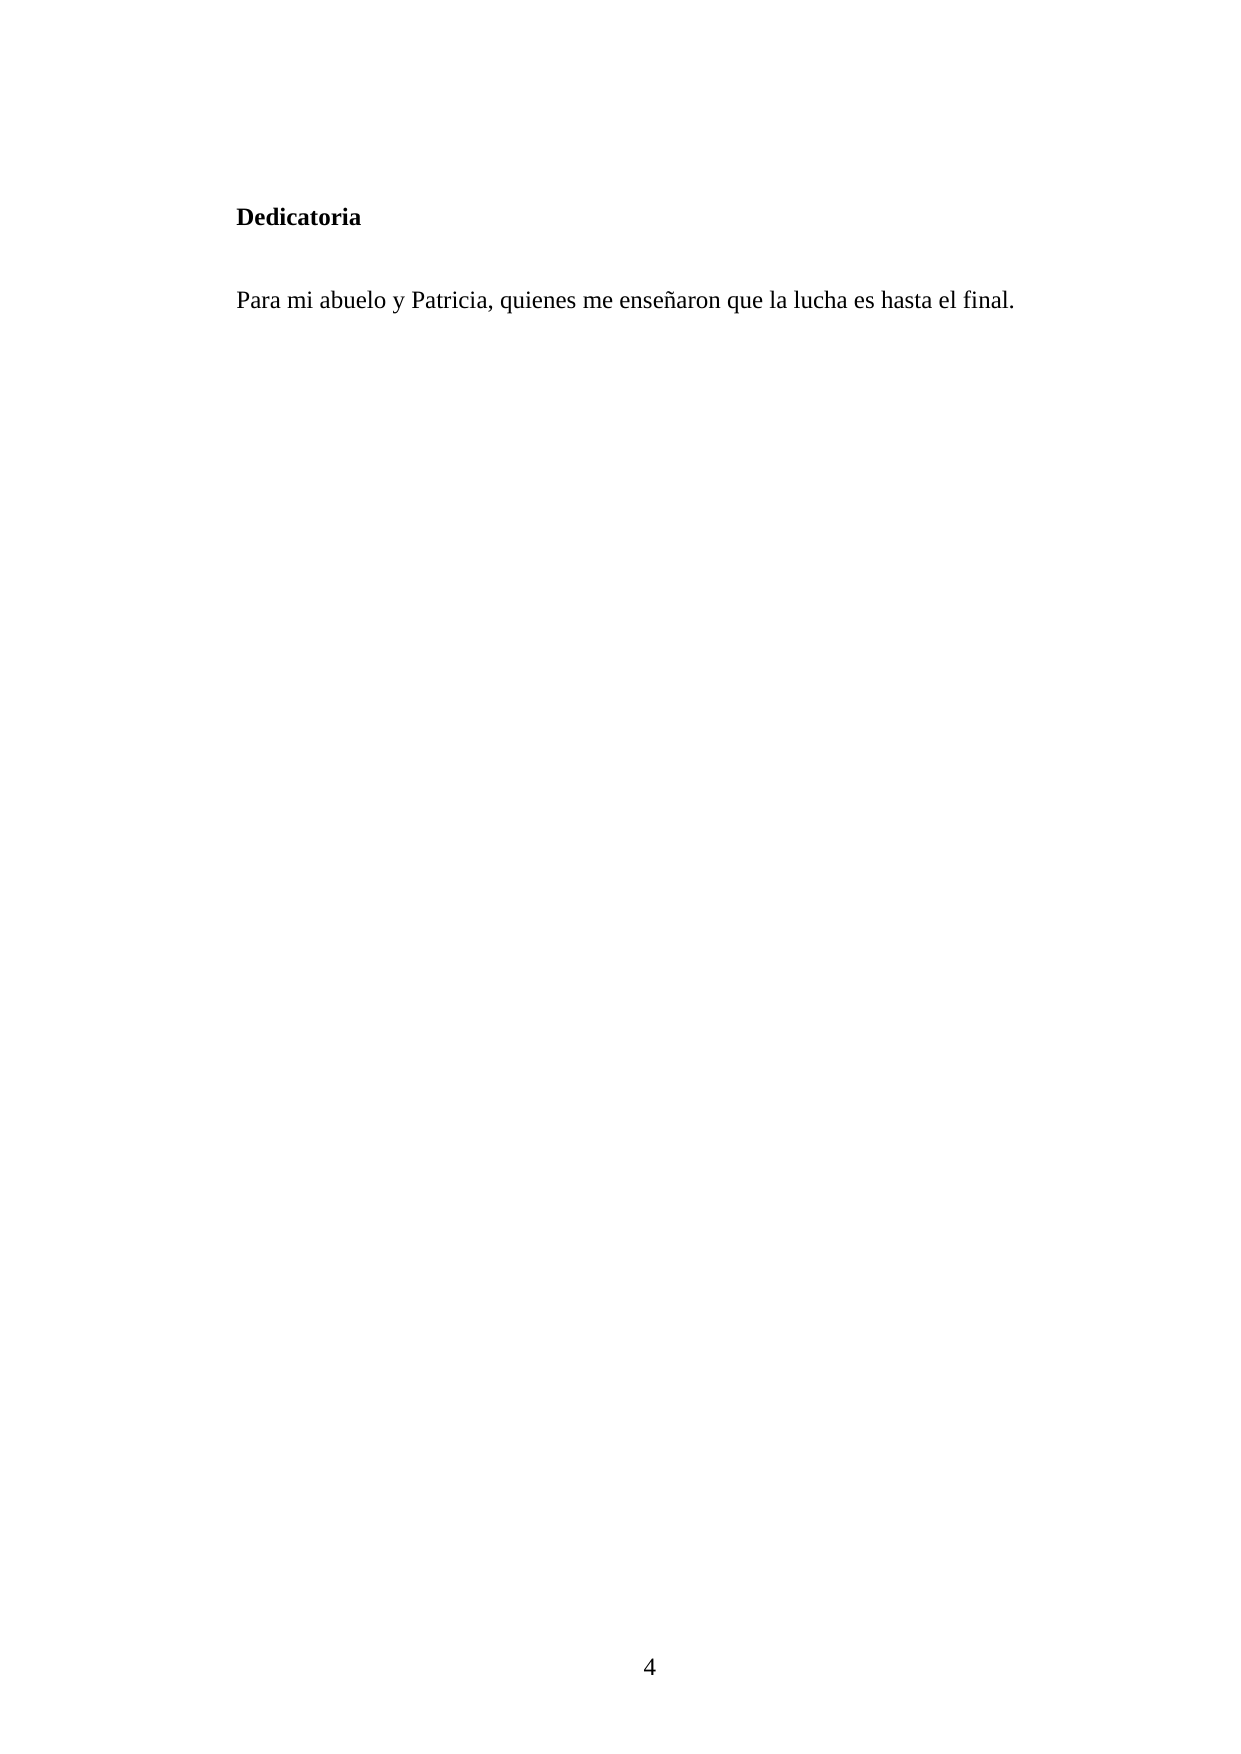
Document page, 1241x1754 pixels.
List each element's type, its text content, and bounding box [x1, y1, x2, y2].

text Para mi abuelo y Patricia, quienes me enseñaron que la lucha es hasta el final. [236, 285, 1063, 313]
subtitle Dedicatoria [236, 202, 1063, 231]
